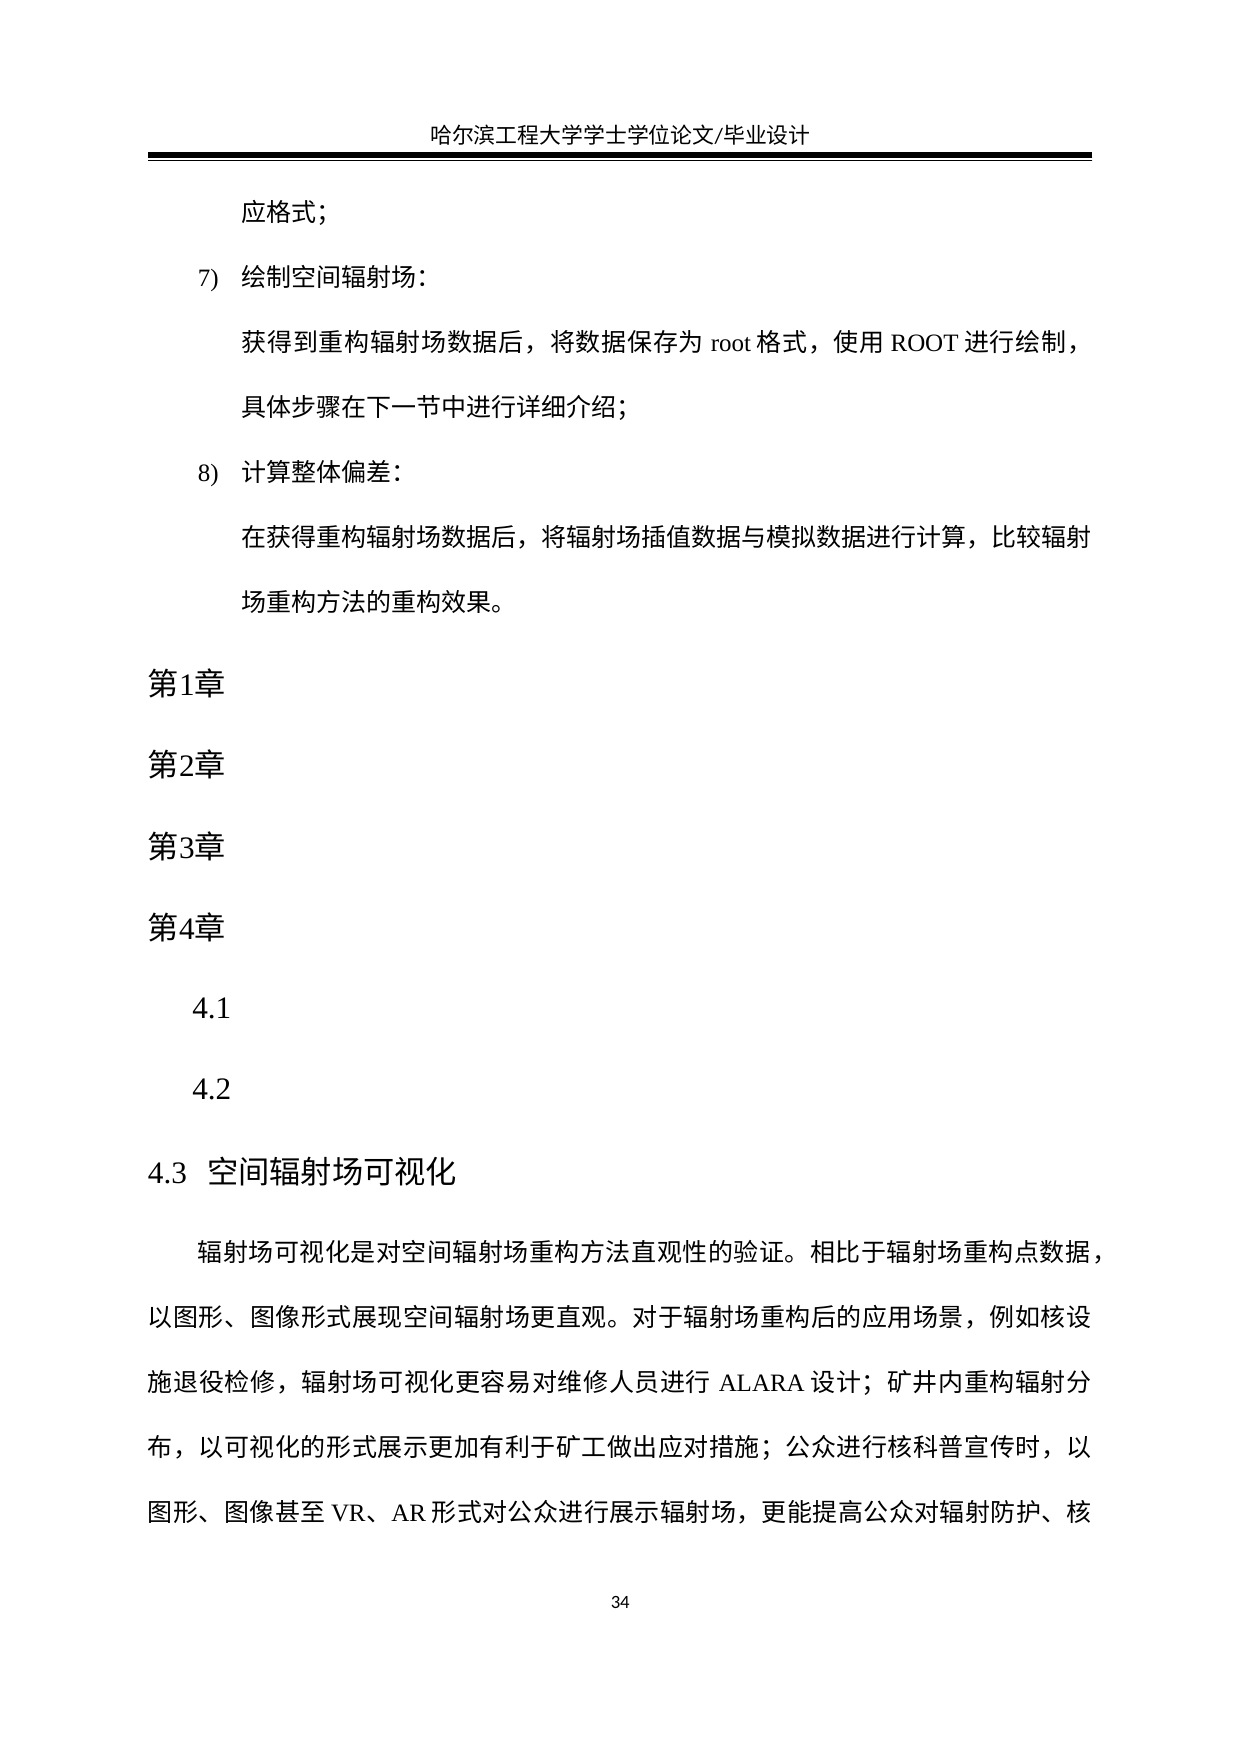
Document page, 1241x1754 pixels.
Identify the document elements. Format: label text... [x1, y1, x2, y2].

text 在获得重构辐射场数据后，将辐射场插值数据与模拟数据进行计算，比较辐射场重构方法的重构效果。 [241, 503, 1092, 633]
list 绘制空间辐射场： [198, 243, 1092, 308]
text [241, 178, 1092, 243]
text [148, 1218, 1092, 1543]
list 计算整体偏差： [198, 438, 1092, 503]
text 获得到重构辐射场数据后，将数据保存为root格式，使用ROOT进行绘制，具体步骤在下一节中进行详细介绍； [241, 308, 1092, 438]
list 空间辐射场可视化 [148, 1137, 1092, 1202]
